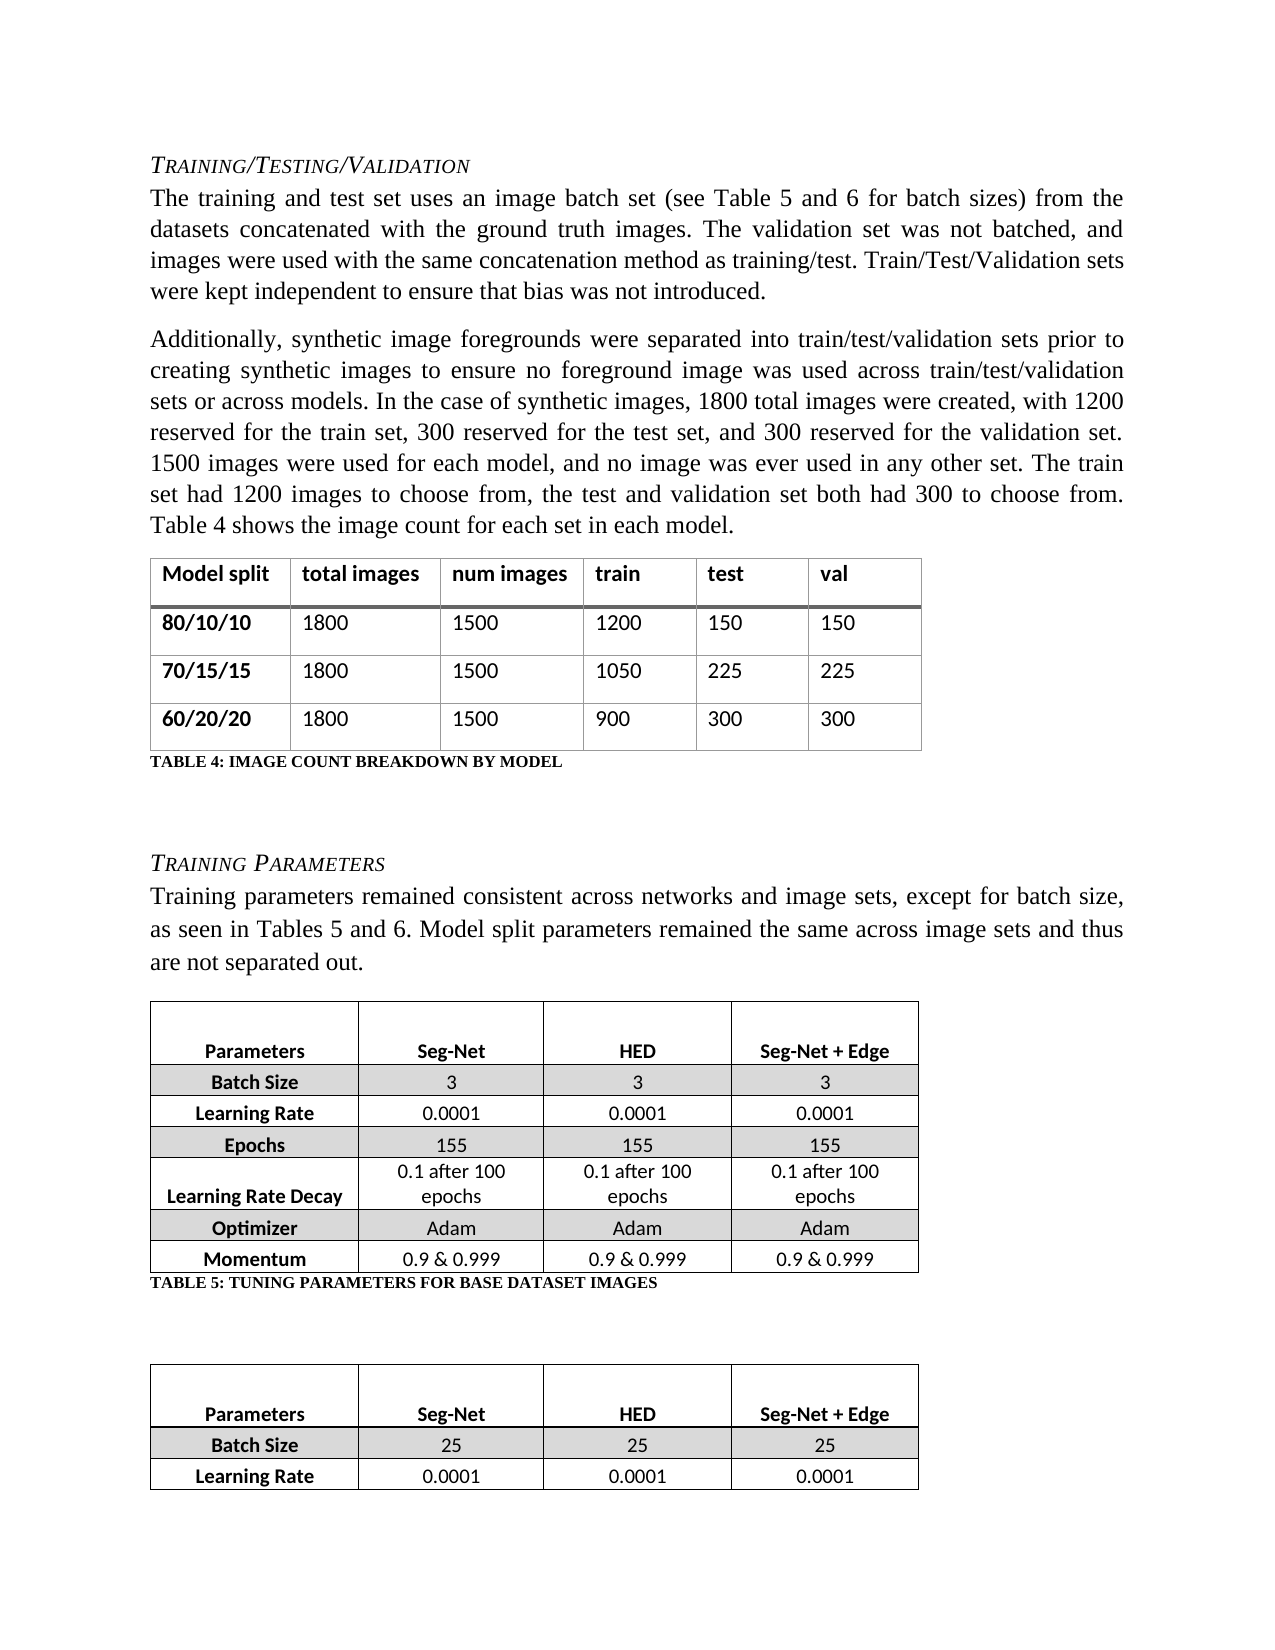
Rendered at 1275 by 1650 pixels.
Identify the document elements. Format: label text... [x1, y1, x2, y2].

table_header val [809, 559, 921, 605]
table_header total images [291, 559, 440, 605]
table_cell 0.0001 [544, 1096, 731, 1126]
table_cell 1500 [441, 609, 583, 655]
table_cell 0.9 & 0.999 [544, 1241, 731, 1272]
table_cell Batch Size [151, 1065, 358, 1095]
table_cell 0.0001 [359, 1096, 543, 1126]
table_cell 155 [732, 1127, 918, 1157]
table_cell 3 [732, 1065, 918, 1095]
table_cell 0.9 & 0.999 [359, 1241, 543, 1272]
table_cell 0.0001 [732, 1096, 918, 1126]
table_cell 1800 [291, 656, 440, 703]
table_cell Momentum [151, 1241, 358, 1272]
table_cell 25 [544, 1428, 731, 1458]
table_cell Batch Size [151, 1428, 358, 1458]
table_cell 0.0001 [359, 1459, 543, 1489]
table_cell Optimizer [151, 1210, 358, 1240]
table_header HED [544, 1002, 731, 1063]
table_header Seg-Net + Edge [732, 1002, 918, 1063]
table_cell Learning Rate Decay [151, 1158, 358, 1209]
table_header train [584, 559, 696, 605]
text Table 4: Image count breakdown by model [150, 751, 1125, 771]
table_cell 1800 [291, 609, 440, 655]
table_cell 0.0001 [544, 1459, 731, 1489]
table_header Parameters [151, 1365, 358, 1426]
table_cell Adam [359, 1210, 543, 1240]
table_cell Epochs [151, 1127, 358, 1157]
table_cell 0.1 after 100 epochs [732, 1158, 918, 1209]
text The training and test set uses an image batch set (see Table 5 and 6 for batch sizes) from the datasets concatenated with the ground truth images. The validation set was not batched, and images were used with the same concatenation method as training/test. Train/Test/Validation sets were kept independent to ensure that bias was not introduced. [150, 183, 1125, 305]
table_cell 1050 [584, 656, 696, 703]
table_cell Adam [732, 1210, 918, 1240]
table_cell 1500 [441, 704, 583, 750]
table_cell 0.0001 [732, 1459, 918, 1489]
table_cell 900 [584, 704, 696, 750]
table_cell 225 [697, 656, 808, 703]
table_cell 60/20/20 [151, 704, 290, 750]
text Table 5: Tuning parameters for Base dataset images [150, 1273, 1125, 1292]
table_cell 1500 [441, 656, 583, 703]
table_cell 3 [359, 1065, 543, 1095]
table_cell Learning Rate [151, 1096, 358, 1126]
table_cell 3 [544, 1065, 731, 1095]
table_header Seg-Net + Edge [732, 1365, 918, 1426]
table_header Seg-Net [359, 1002, 543, 1063]
table_cell 1800 [291, 704, 440, 750]
table_cell Adam [544, 1210, 731, 1240]
table_cell 0.1 after 100 epochs [359, 1158, 543, 1209]
table_header num images [441, 559, 583, 605]
table_cell 155 [359, 1127, 543, 1157]
text Additionally, synthetic image foregrounds were separated into train/test/validation sets prior to creating synthetic images to ensure no foreground image was used across train/test/validation sets or across models. In the case of synthetic images, 1800 total images were created, with 1200 reserved for the train set, 300 reserved for the test set, and 300 reserved for the validation set. 1500 images were used for each model, and no image was ever used in any other set. The train set had 1200 images to choose from, the test and validation set both had 300 to choose from. Table 4 shows the image count for each set in each model. [150, 324, 1125, 539]
table_cell 0.9 & 0.999 [732, 1241, 918, 1272]
table_cell 300 [809, 704, 921, 750]
table_cell 25 [359, 1428, 543, 1458]
subtitle Training/Testing/Validation [150, 150, 1125, 179]
table_cell Learning Rate [151, 1459, 358, 1489]
table_cell 150 [697, 609, 808, 655]
text Training parameters remained consistent across networks and image sets, except for batch size, as seen in Tables 5 and 6. Model split parameters remained the same across image sets and thus are not separated out. [150, 881, 1125, 976]
table_cell 225 [809, 656, 921, 703]
table_header Seg-Net [359, 1365, 543, 1426]
table_header test [697, 559, 808, 605]
table_header HED [544, 1365, 731, 1426]
subtitle Training Parameters [150, 848, 1125, 877]
table_cell 70/15/15 [151, 656, 290, 703]
table_header Model split [151, 559, 290, 605]
table_cell 150 [809, 609, 921, 655]
table_cell 1200 [584, 609, 696, 655]
table_cell 155 [544, 1127, 731, 1157]
table_cell 25 [732, 1428, 918, 1458]
table_cell 80/10/10 [151, 609, 290, 655]
table_header Parameters [151, 1002, 358, 1063]
table_cell 300 [697, 704, 808, 750]
table_cell 0.1 after 100 epochs [544, 1158, 731, 1209]
